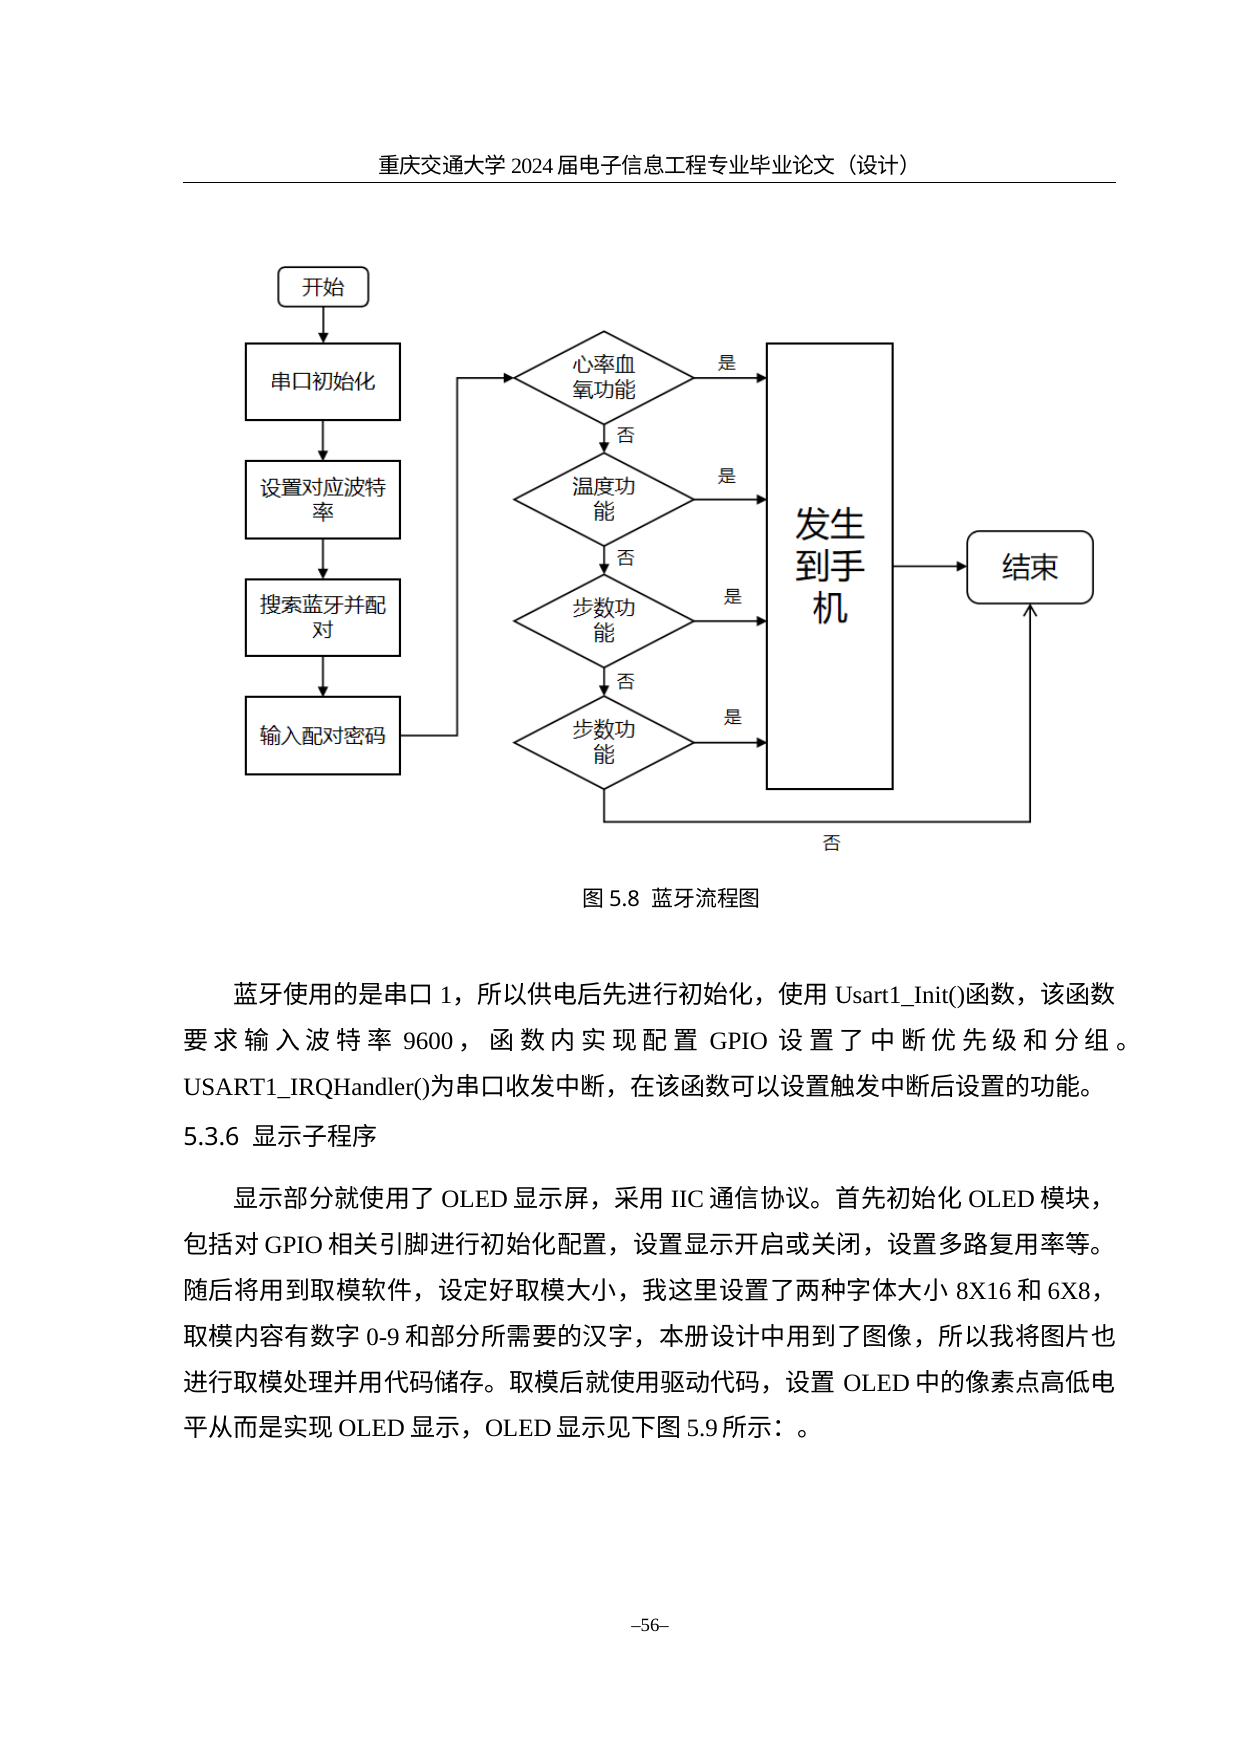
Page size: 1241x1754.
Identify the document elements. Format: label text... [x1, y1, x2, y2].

text 蓝牙使用的是串口1，所以供电后先进行初始化，使用Usart1_Init()函数，该函数要求输入波特率9600，函数内实现配置GPIO设置了中断优先级和分组。USART1_IRQHandler()为串口收发中断，在该函数可以设置触发中断后设置的功能。 [183, 967, 1116, 1104]
picture [183, 245, 1117, 874]
text 图5.8 蓝牙流程图 [183, 881, 1116, 913]
text 显示部分就使用了OLED显示屏，采用IIC通信协议。首先初始化OLED模块，包括对GPIO相关引脚进行初始化配置，设置显示开启或关闭，设置多路复用率等。随后将用到取模软件，设定好取模大小，我这里设置了两种字体大小8X16和6X8，取模内容有数字0-9和部分所需要的汉字，本册设计中用到了图像，所以我将图片也进行取模处理并用代码储存。取模后就使用驱动代码，设置OLED中的像素点高低电平从而是实现OLED显示，OLED显示见下图5.9所示：。 [183, 1171, 1116, 1446]
subtitle 5.3.6 显示子程序 [183, 1117, 1116, 1153]
